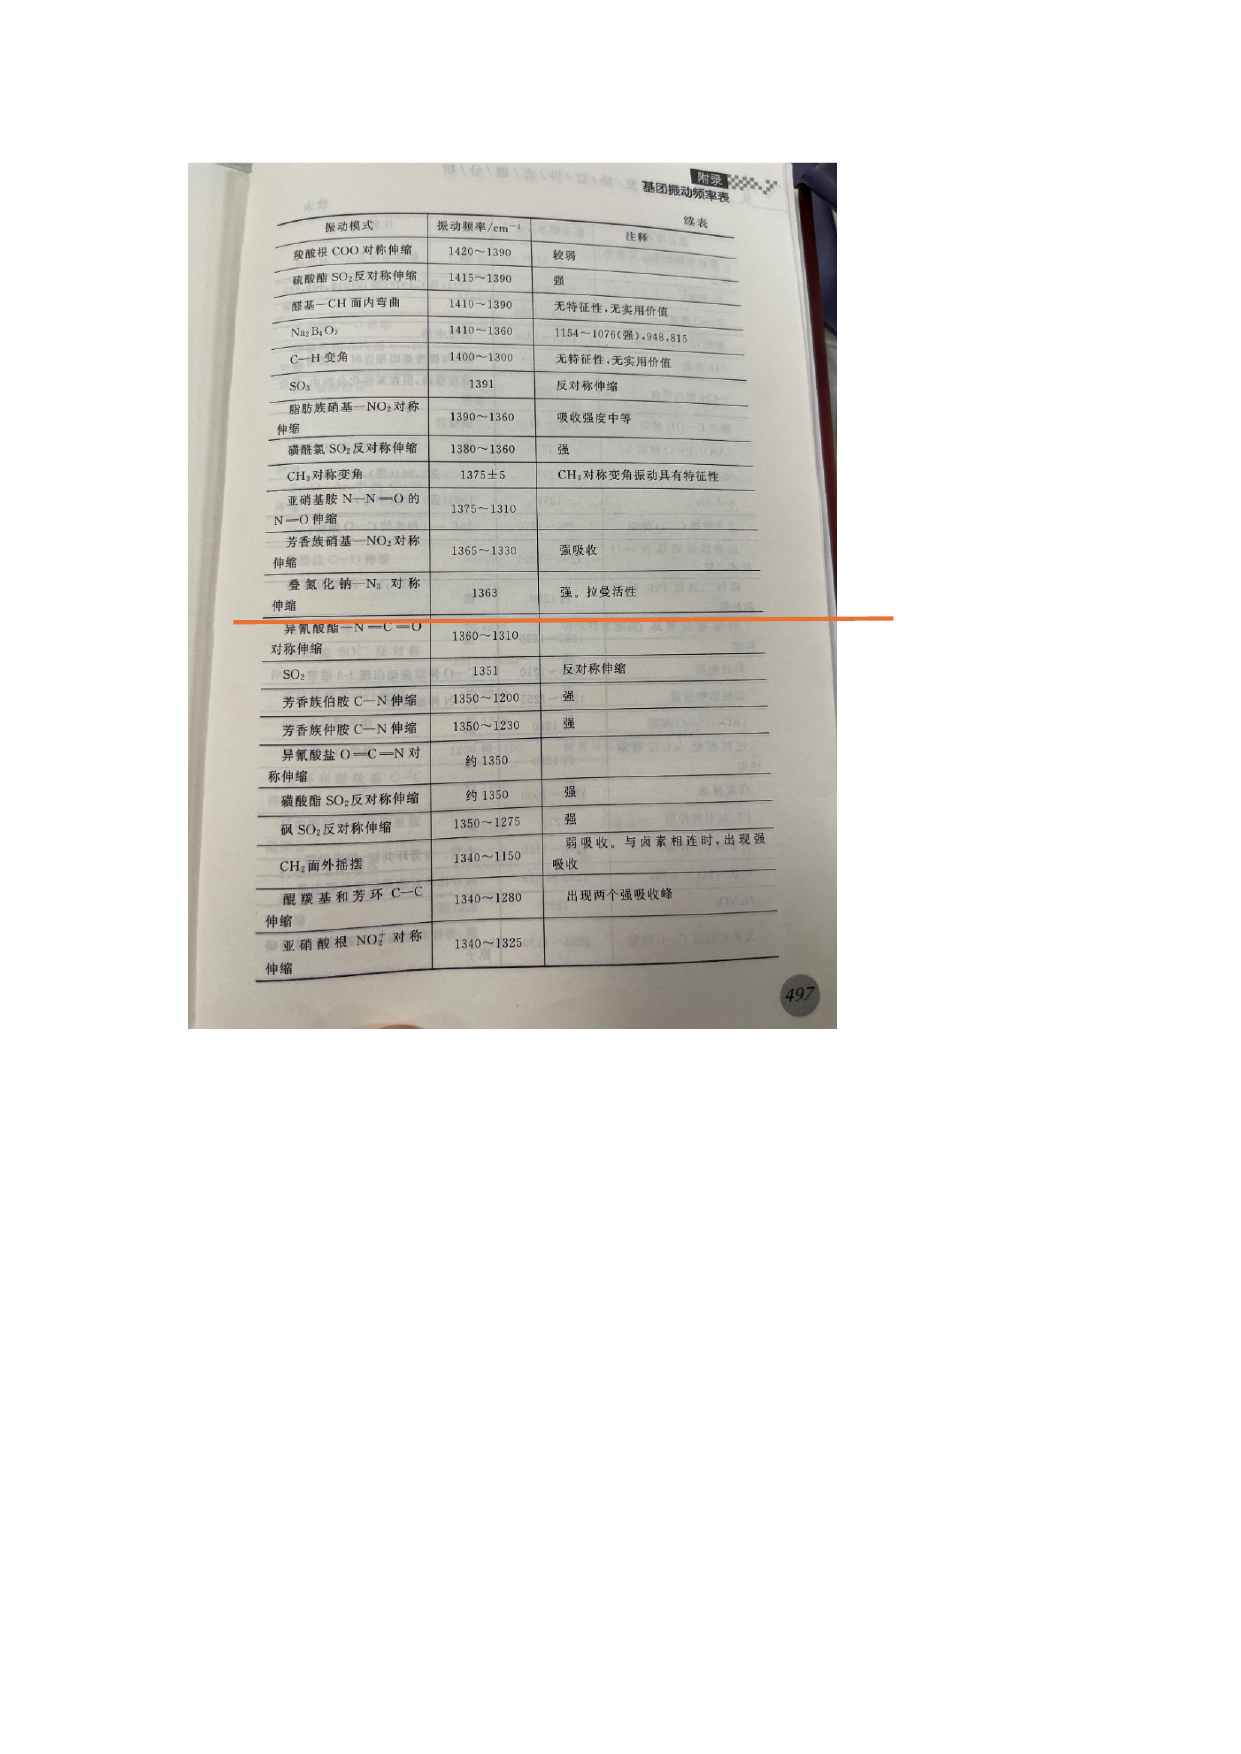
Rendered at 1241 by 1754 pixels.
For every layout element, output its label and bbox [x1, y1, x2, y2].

picture [188, 164, 836, 1029]
